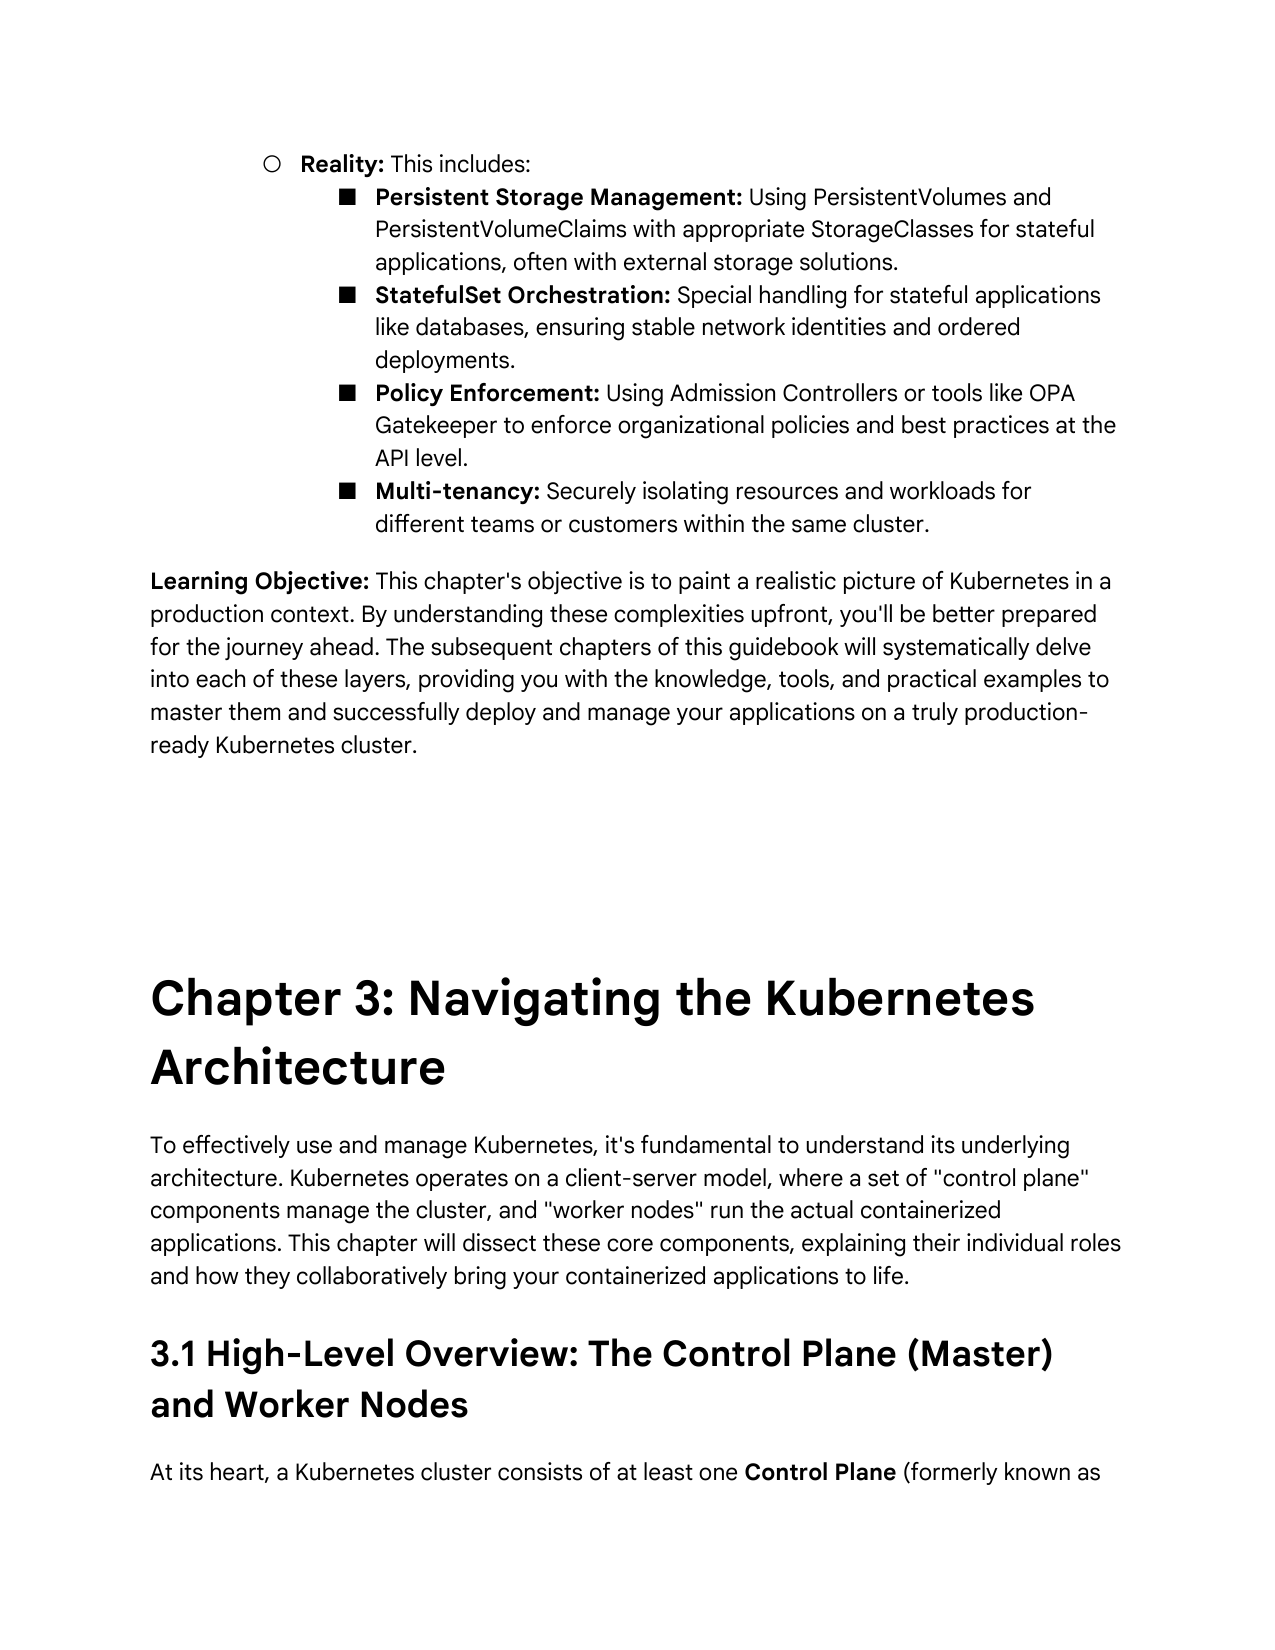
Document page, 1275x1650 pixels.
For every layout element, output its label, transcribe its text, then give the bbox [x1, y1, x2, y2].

list Persistent Storage Management: Using PersistentVolumes and PersistentVolumeClaims with appropriate StorageClasses for stateful applications, often with external storage solutions. [337, 183, 1125, 277]
list Policy Enforcement: Using Admission Controllers or tools like OPA Gatekeeper to enforce organizational policies and best practices at the API level. [337, 379, 1125, 473]
subtitle 3.1 High-Level Overview: The Control Plane (Master) and Worker Nodes [150, 1332, 1125, 1427]
list StatefulSet Orchestration: Special handling for stateful applications like databases, ensuring stable network identities and ordered deployments. [337, 281, 1125, 375]
subtitle Chapter 3: Navigating the Kubernetes Architecture [150, 969, 1125, 1098]
list Reality: This includes: [262, 150, 1125, 179]
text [150, 1458, 1125, 1487]
list Multi-tenancy: Securely isolating resources and workloads for different teams or customers within the same cluster. [337, 477, 1125, 538]
text To effectively use and manage Kubernetes, it's fundamental to understand its underlying architecture. Kubernetes operates on a client-server model, where a set of "control plane" components manage the cluster, and "worker nodes" run the actual containerized applications. This chapter will dissect these core components, explaining their individual roles and how they collaboratively bring your containerized applications to life. [150, 1131, 1125, 1291]
text Learning Objective: This chapter's objective is to paint a realistic picture of Kubernetes in a production context. By understanding these complexities upfront, you'll be better prepared for the journey ahead. The subsequent chapters of this guidebook will systematically delve into each of these layers, providing you with the knowledge, tools, and practical examples to master them and successfully deploy and manage your applications on a truly production-ready Kubernetes cluster. [150, 567, 1125, 760]
